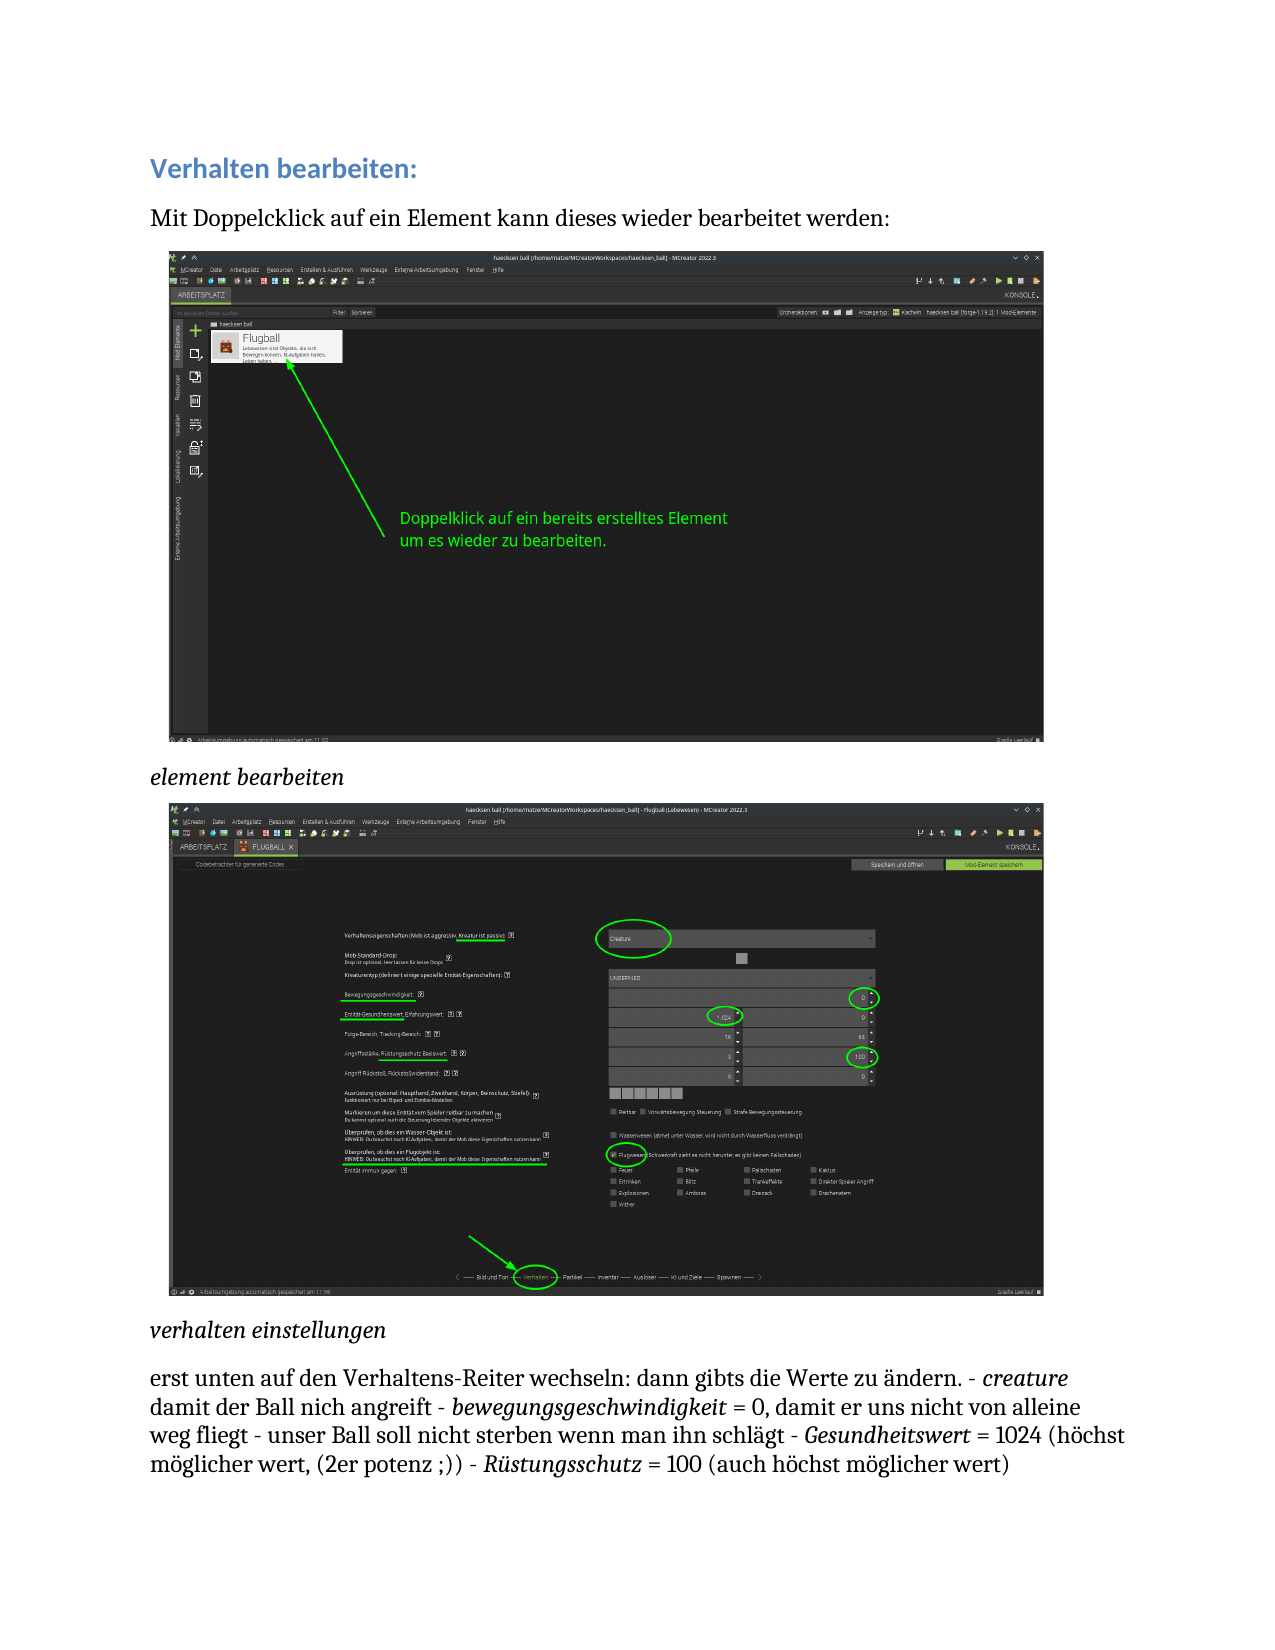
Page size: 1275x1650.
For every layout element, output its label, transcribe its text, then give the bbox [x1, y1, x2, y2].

text element bearbeiten [150, 763, 1125, 791]
picture [168, 251, 1044, 742]
text erst unten auf den Verhaltens-Reiter wechseln: dann gibts die Werte zu ändern. - creature damit der Ball nich angreift - bewegungsgeschwindigkeit = 0, damit er uns nicht von alleine weg fliegt - unser Ball soll nicht sterben wenn man ihn schlägt - Gesundheitswert = 1024 (höchst möglicher wert, (2er potenz ;)) - Rüstungsschutz = 100 (auch höchst möglicher wert) [150, 1364, 1125, 1479]
text Mit Doppelcklick auf ein Element kann dieses wieder bearbeitet werden: [150, 204, 1125, 233]
subtitle Verhalten bearbeiten: [150, 150, 1125, 186]
text verhalten einstellungen [150, 1316, 1125, 1345]
picture [168, 803, 1044, 1296]
